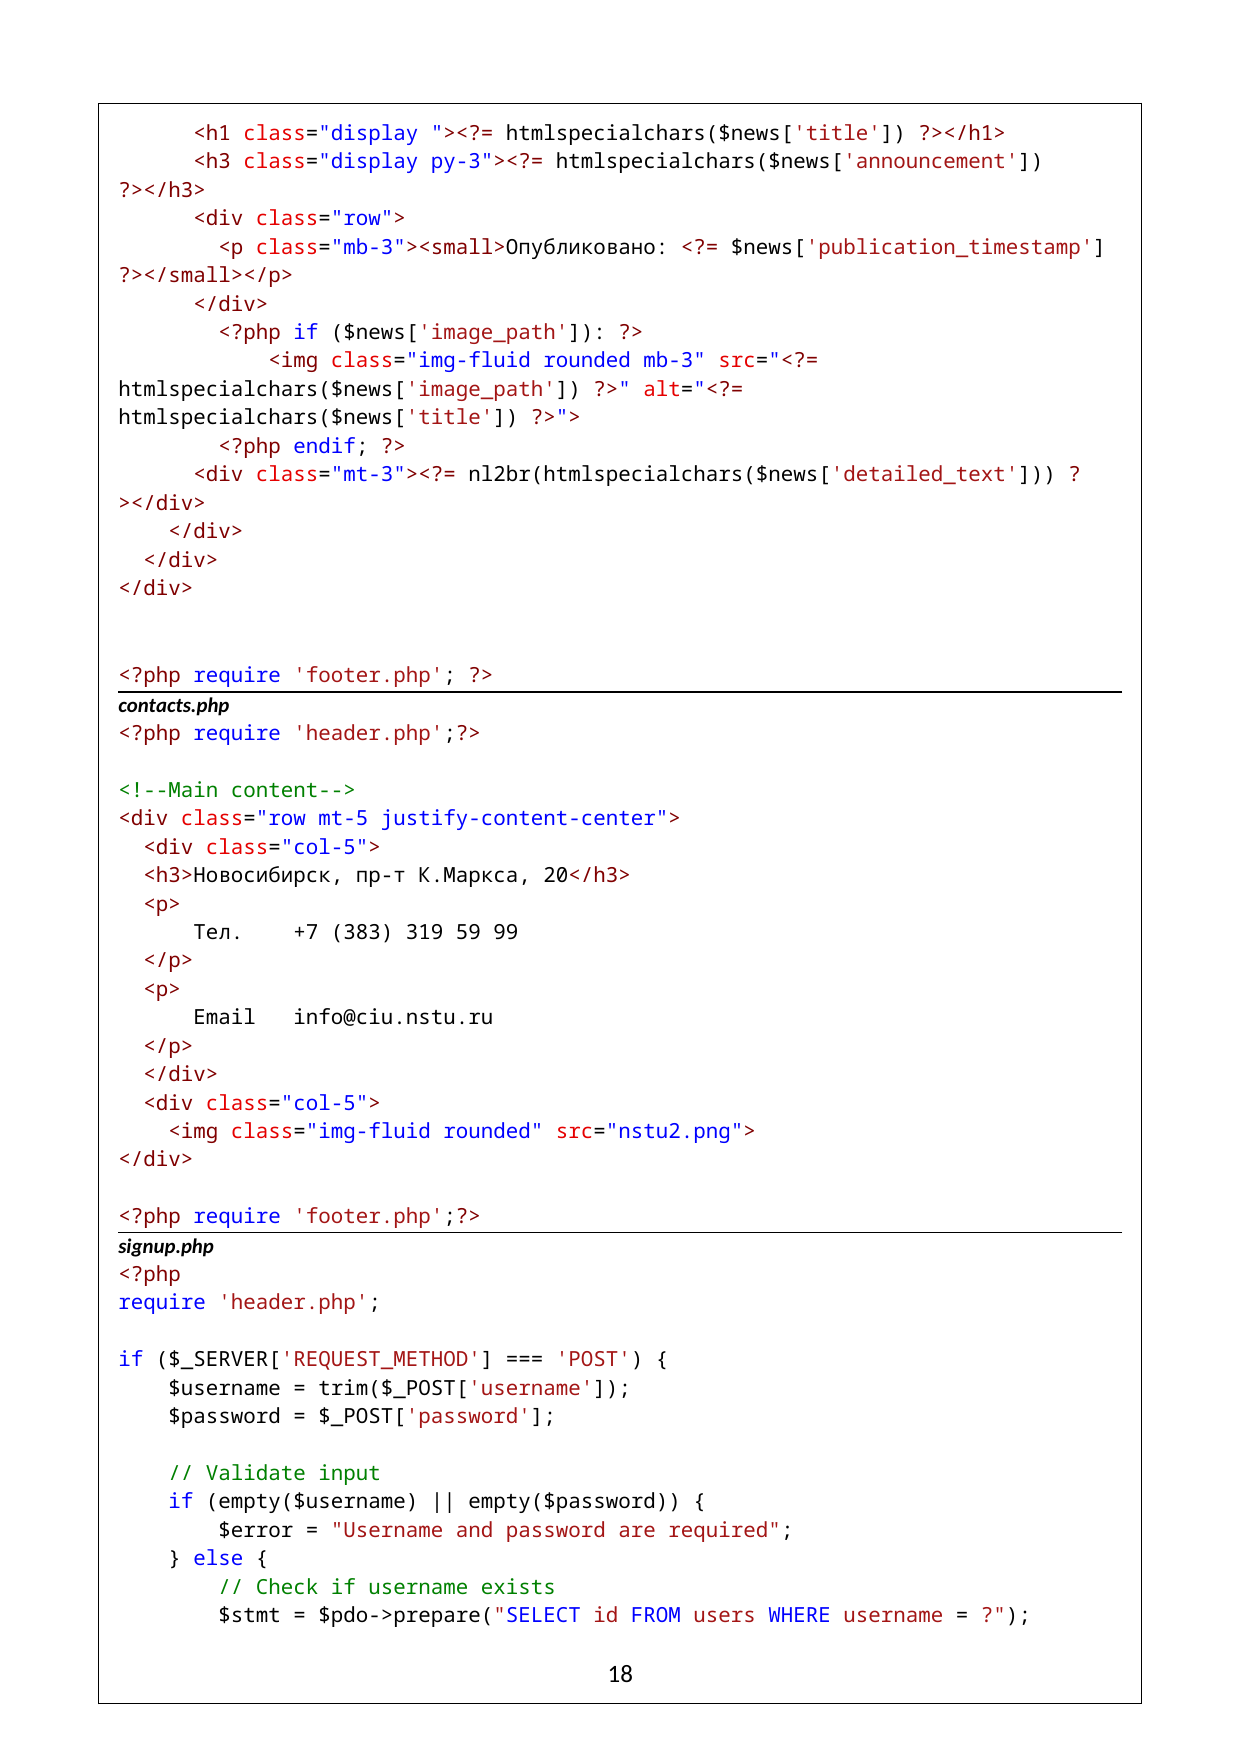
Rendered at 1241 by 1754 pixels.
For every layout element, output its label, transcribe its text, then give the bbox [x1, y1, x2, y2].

text <p> [118, 889, 1122, 917]
text </div> [118, 545, 1122, 573]
text <div class="row"> [118, 203, 1122, 232]
text $error = "Username and password are required"; [118, 1515, 1122, 1543]
text } else { [118, 1543, 1122, 1572]
text <h1 class="display "><?= htmlspecialchars($news['title']) ?></h1> [118, 118, 1122, 147]
text </p> [118, 946, 1122, 974]
text <p> [118, 974, 1122, 1002]
text <div class="col-5"> [118, 832, 1122, 860]
text <img class="img-fluid rounded mb-3" src="<?= htmlspecialchars($news['image_path']) ?>" alt="<?= htmlspecialchars($news['title']) ?>"> [118, 346, 1122, 431]
text </div> [118, 1059, 1122, 1088]
text contacts.php [118, 693, 1122, 718]
text </div> [118, 289, 1122, 317]
text <!--Main content--> [118, 775, 1122, 803]
text <p class="mb-3"><small>Опубликовано: <?= $news['publication_timestamp'] ?></small></p> [118, 232, 1122, 289]
text </p> [118, 1031, 1122, 1059]
text $stmt = $pdo->prepare("SELECT id FROM users WHERE username = ?"); [118, 1600, 1122, 1629]
text </div> [118, 1144, 1122, 1173]
text $username = trim($_POST['username']); [118, 1373, 1122, 1401]
text <?php if ($news['image_path']): ?> [118, 317, 1122, 346]
text <div class="row mt-5 justify-content-center"> [118, 803, 1122, 832]
text // Check if username exists [118, 1572, 1122, 1600]
text $password = $_POST['password']; [118, 1401, 1122, 1429]
text </div> [118, 516, 1122, 545]
text <h3 class="display py-3"><?= htmlspecialchars($news['announcement']) ?></h3> [118, 147, 1122, 203]
text <div class="mt-3"><?= nl2br(htmlspecialchars($news['detailed_text'])) ?></div> [118, 459, 1122, 516]
text signup.php [118, 1233, 1122, 1259]
text <div class="col-5"> [118, 1088, 1122, 1116]
text Email info@ciu.nstu.ru [118, 1002, 1122, 1031]
text if ($_SERVER['REQUEST_METHOD'] === 'POST') { [118, 1344, 1122, 1373]
text Тел. +7 (383) 319 59 99 [118, 917, 1122, 946]
text <?php require 'footer.php';?> [118, 1201, 1122, 1232]
text <?php [118, 1259, 1122, 1287]
text if (empty($username) || empty($password)) { [118, 1486, 1122, 1515]
text <?php require 'header.php';?> [118, 718, 1122, 746]
text // Validate input [118, 1458, 1122, 1486]
text <img class="img-fluid rounded" src="nstu2.png"> [118, 1116, 1122, 1144]
text <?php endif; ?> [118, 431, 1122, 459]
text require 'header.php'; [118, 1287, 1122, 1316]
text </div> [118, 573, 1122, 602]
text <h3>Новосибирск, пр-т К.Маркса, 20</h3> [118, 860, 1122, 889]
text <?php require 'footer.php'; ?> [118, 661, 1122, 691]
